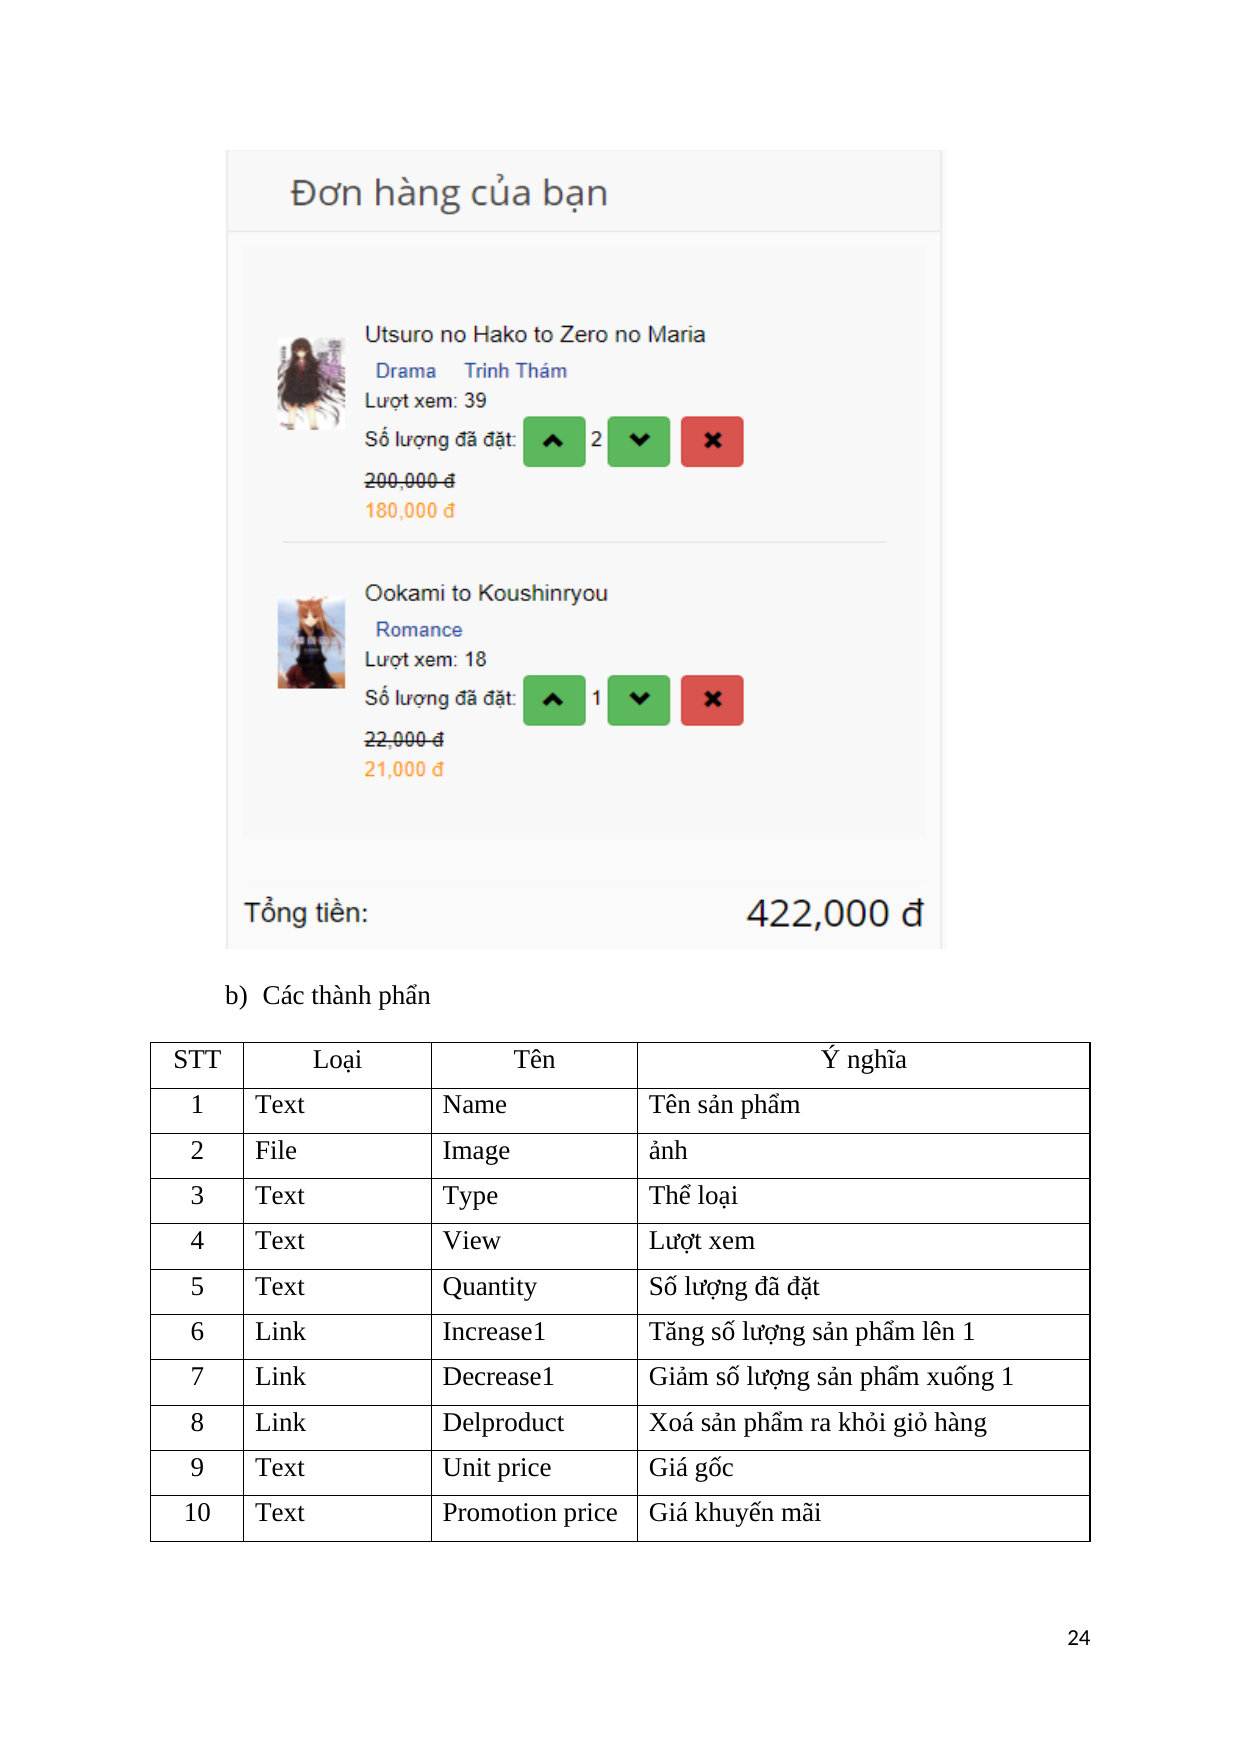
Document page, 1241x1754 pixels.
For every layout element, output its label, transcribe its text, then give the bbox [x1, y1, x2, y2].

table_cell 4 [151, 1224, 243, 1269]
table_cell 3 [151, 1179, 243, 1223]
table_cell Lượt xem [638, 1224, 1089, 1269]
table_cell File [244, 1134, 431, 1178]
table_cell 9 [151, 1451, 243, 1495]
table_header Tên [432, 1043, 637, 1087]
table_cell 2 [151, 1134, 243, 1178]
table_header STT [151, 1043, 243, 1087]
table_header Ý nghĩa [638, 1043, 1089, 1087]
table_cell ảnh [638, 1134, 1089, 1178]
table_cell Link [244, 1360, 431, 1404]
table_cell 5 [151, 1270, 243, 1314]
table_cell Giá gốc [638, 1451, 1089, 1495]
table_cell Increase1 [432, 1315, 637, 1359]
table_cell Delproduct [432, 1406, 637, 1450]
table_cell Unit price [432, 1451, 637, 1495]
picture [225, 150, 947, 949]
table_cell Tên sản phẩm [638, 1089, 1089, 1133]
list Các thành phẩn [225, 979, 1090, 1010]
table_cell Giảm số lượng sản phẩm xuống 1 [638, 1360, 1089, 1404]
table_cell Decrease1 [432, 1360, 637, 1404]
table_cell 7 [151, 1360, 243, 1404]
table_cell Text [244, 1179, 431, 1223]
table_cell View [432, 1224, 637, 1269]
table_cell Tăng số lượng sản phẩm lên 1 [638, 1315, 1089, 1359]
table_cell Text [244, 1496, 431, 1541]
table_cell Giá khuyến mãi [638, 1496, 1089, 1541]
table_cell Text [244, 1270, 431, 1314]
table_cell Text [244, 1089, 431, 1133]
table_cell Số lượng đã đặt [638, 1270, 1089, 1314]
table_cell 6 [151, 1315, 243, 1359]
table_cell 1 [151, 1089, 243, 1133]
table_cell 8 [151, 1406, 243, 1450]
table_cell Name [432, 1089, 637, 1133]
table_cell Type [432, 1179, 637, 1223]
table_cell Text [244, 1224, 431, 1269]
table_header Loại [244, 1043, 431, 1087]
table_cell 10 [151, 1496, 243, 1541]
table_cell Quantity [432, 1270, 637, 1314]
table_cell Xoá sản phẩm ra khỏi giỏ hàng [638, 1406, 1089, 1450]
table_cell Promotion price [432, 1496, 637, 1541]
table_cell Link [244, 1315, 431, 1359]
table_cell Image [432, 1134, 637, 1178]
table_cell Link [244, 1406, 431, 1450]
table_cell Thể loại [638, 1179, 1089, 1223]
table_cell Text [244, 1451, 431, 1495]
